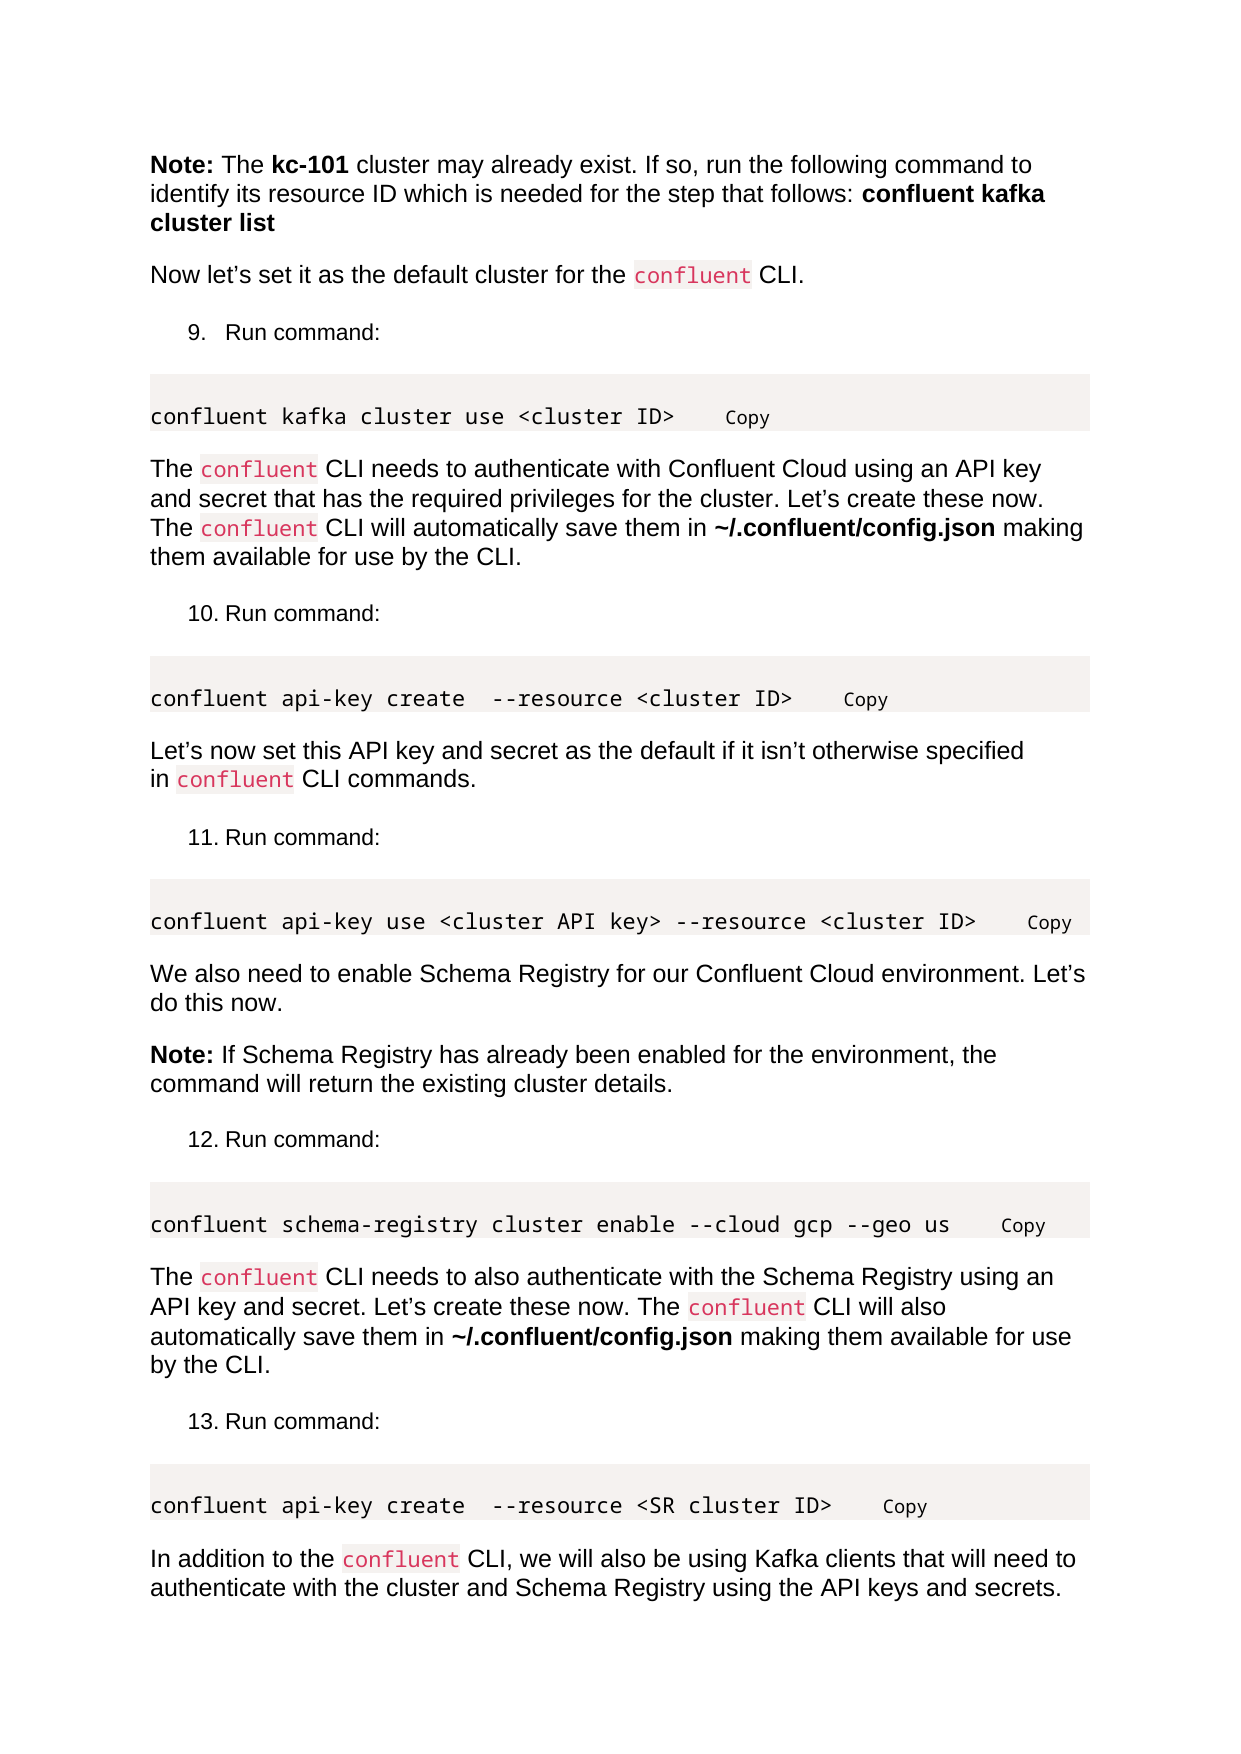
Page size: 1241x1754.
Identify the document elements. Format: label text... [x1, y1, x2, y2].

text confluent kafka cluster use <cluster ID>Copy [150, 374, 1090, 431]
text We also need to enable Schema Registry for our Confluent Cloud environment. Let’s do this now. [150, 959, 1090, 1016]
text Let’s now set this API key and secret as the default if it isn’t otherwise specified in confluent CLI commands. [150, 736, 1090, 794]
list Run command: [187, 823, 1090, 850]
text The confluent CLI needs to also authenticate with the Schema Registry using an API key and secret. Let’s create these now. The confluent CLI will also automatically save them in ~/.confluent/config.json making them available for use by the CLI. [150, 1262, 1090, 1379]
list Run command: [187, 600, 1090, 627]
text Now let’s set it as the default cluster for the confluent CLI. [150, 260, 634, 289]
text confluent api-key create --resource <SR cluster ID>Copy [150, 1464, 1090, 1520]
list Run command: [187, 1408, 1090, 1434]
text confluent schema-registry cluster enable --cloud gcp --geo usCopy [150, 1182, 1090, 1238]
list Run command: [187, 319, 1090, 345]
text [150, 1543, 1090, 1602]
text Note: If Schema Registry has already been enabled for the environment, the command will return the existing cluster details. [150, 1040, 1090, 1097]
list Run command: [187, 1126, 1090, 1153]
text confluent api-key use <cluster API key> --resource <cluster ID>Copy [150, 879, 1090, 935]
text The confluent CLI needs to authenticate with Confluent Cloud using an API key and secret that has the required privileges for the cluster. Let’s create these now. The confluent CLI will automatically save them in ~/.confluent/config.json making them available for use by the CLI. [150, 454, 1090, 571]
text confluent api-key create --resource <cluster ID>Copy [150, 656, 1090, 712]
text Now let’s set it as the default cluster for the confluent CLI. [752, 260, 1090, 289]
text Note: The kc-101 cluster may already exist. If so, run the following command to identify its resource ID which is needed for the step that follows: confluent kafka cluster list [150, 150, 1090, 236]
